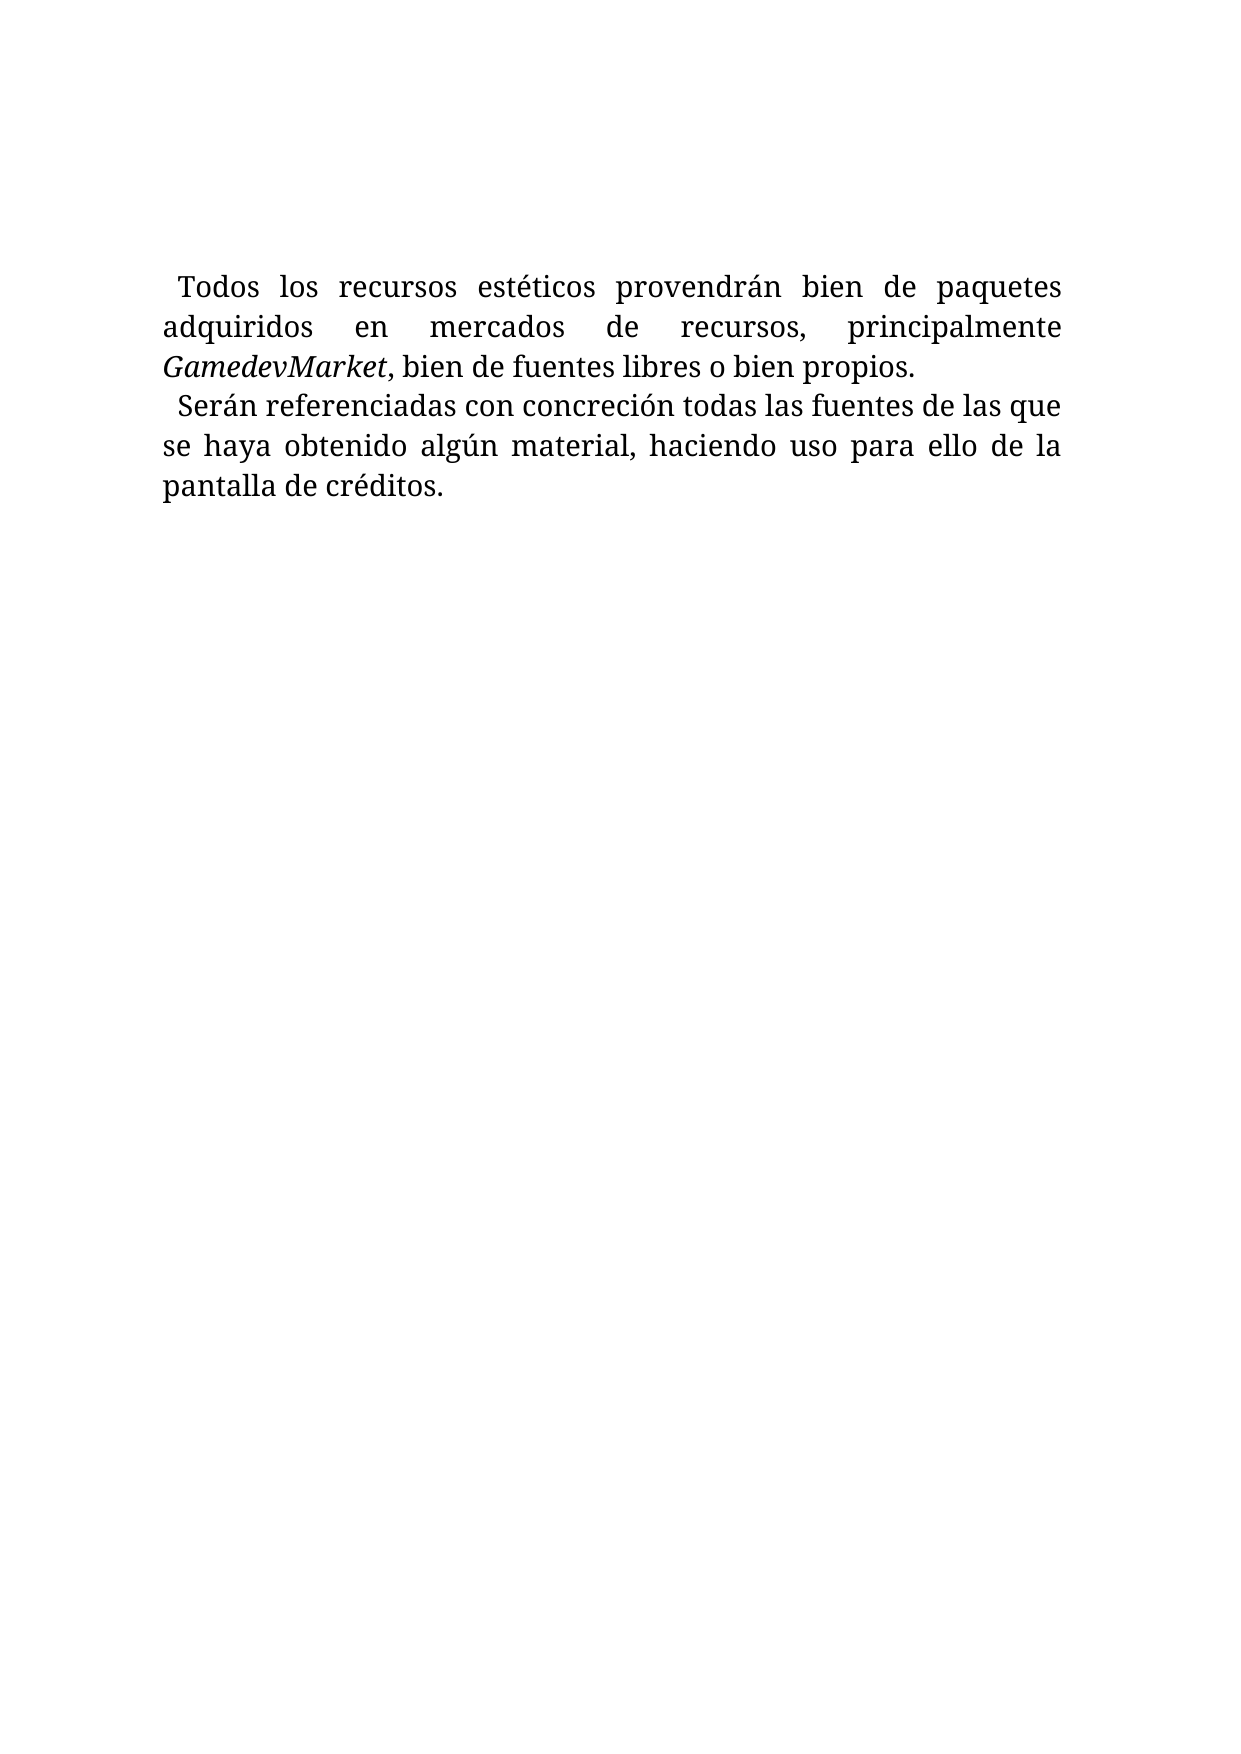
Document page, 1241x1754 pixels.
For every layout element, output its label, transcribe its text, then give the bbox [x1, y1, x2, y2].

list Todos los recursos estéticos provendrán bien de paquetes adquiridos en mercados de recursos, principalmente GamedevMarket, bien de fuentes libres o bien propios. [162, 267, 1063, 386]
list Serán referenciadas con concreción todas las fuentes de las que se haya obtenido algún material, haciendo uso para ello de la pantalla de créditos. [162, 386, 1063, 505]
